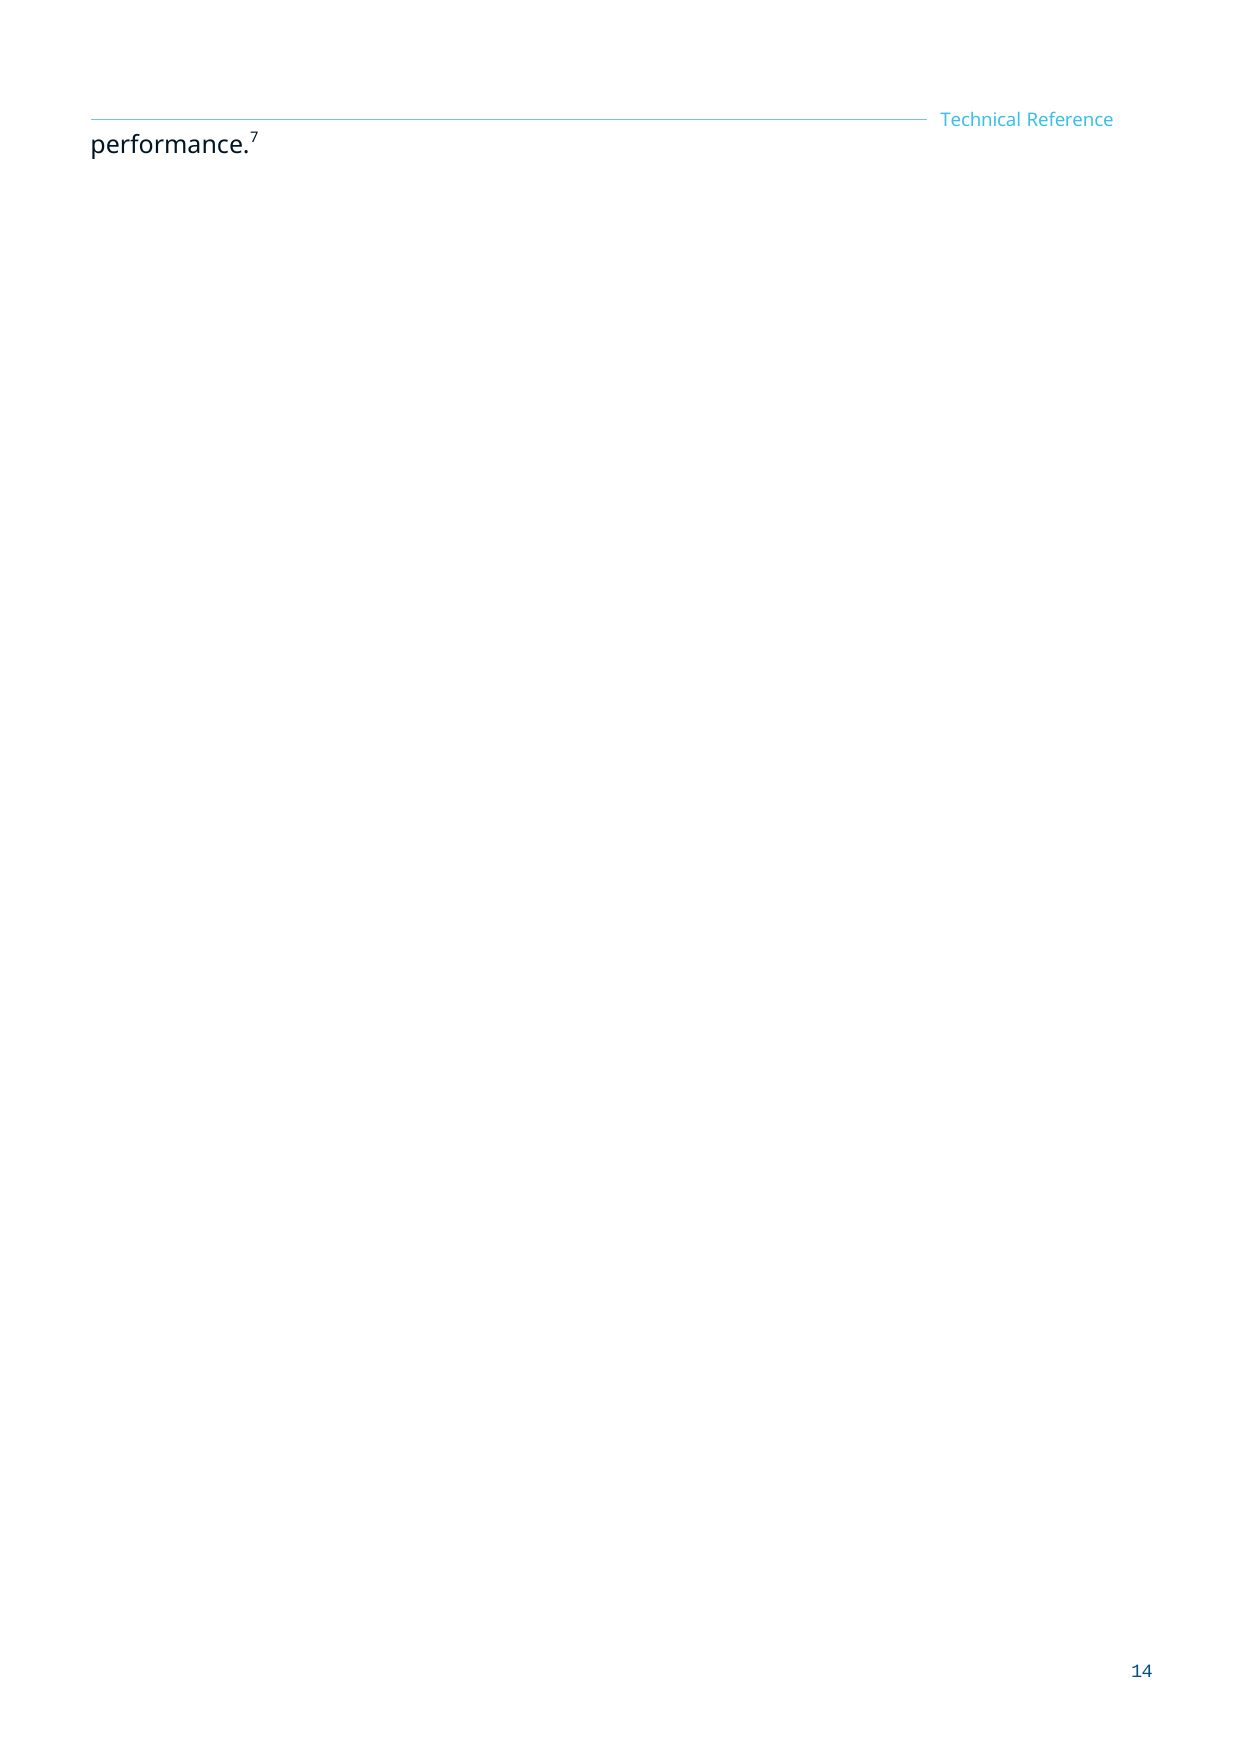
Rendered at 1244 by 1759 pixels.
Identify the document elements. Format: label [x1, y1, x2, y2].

text [90, 127, 1154, 161]
